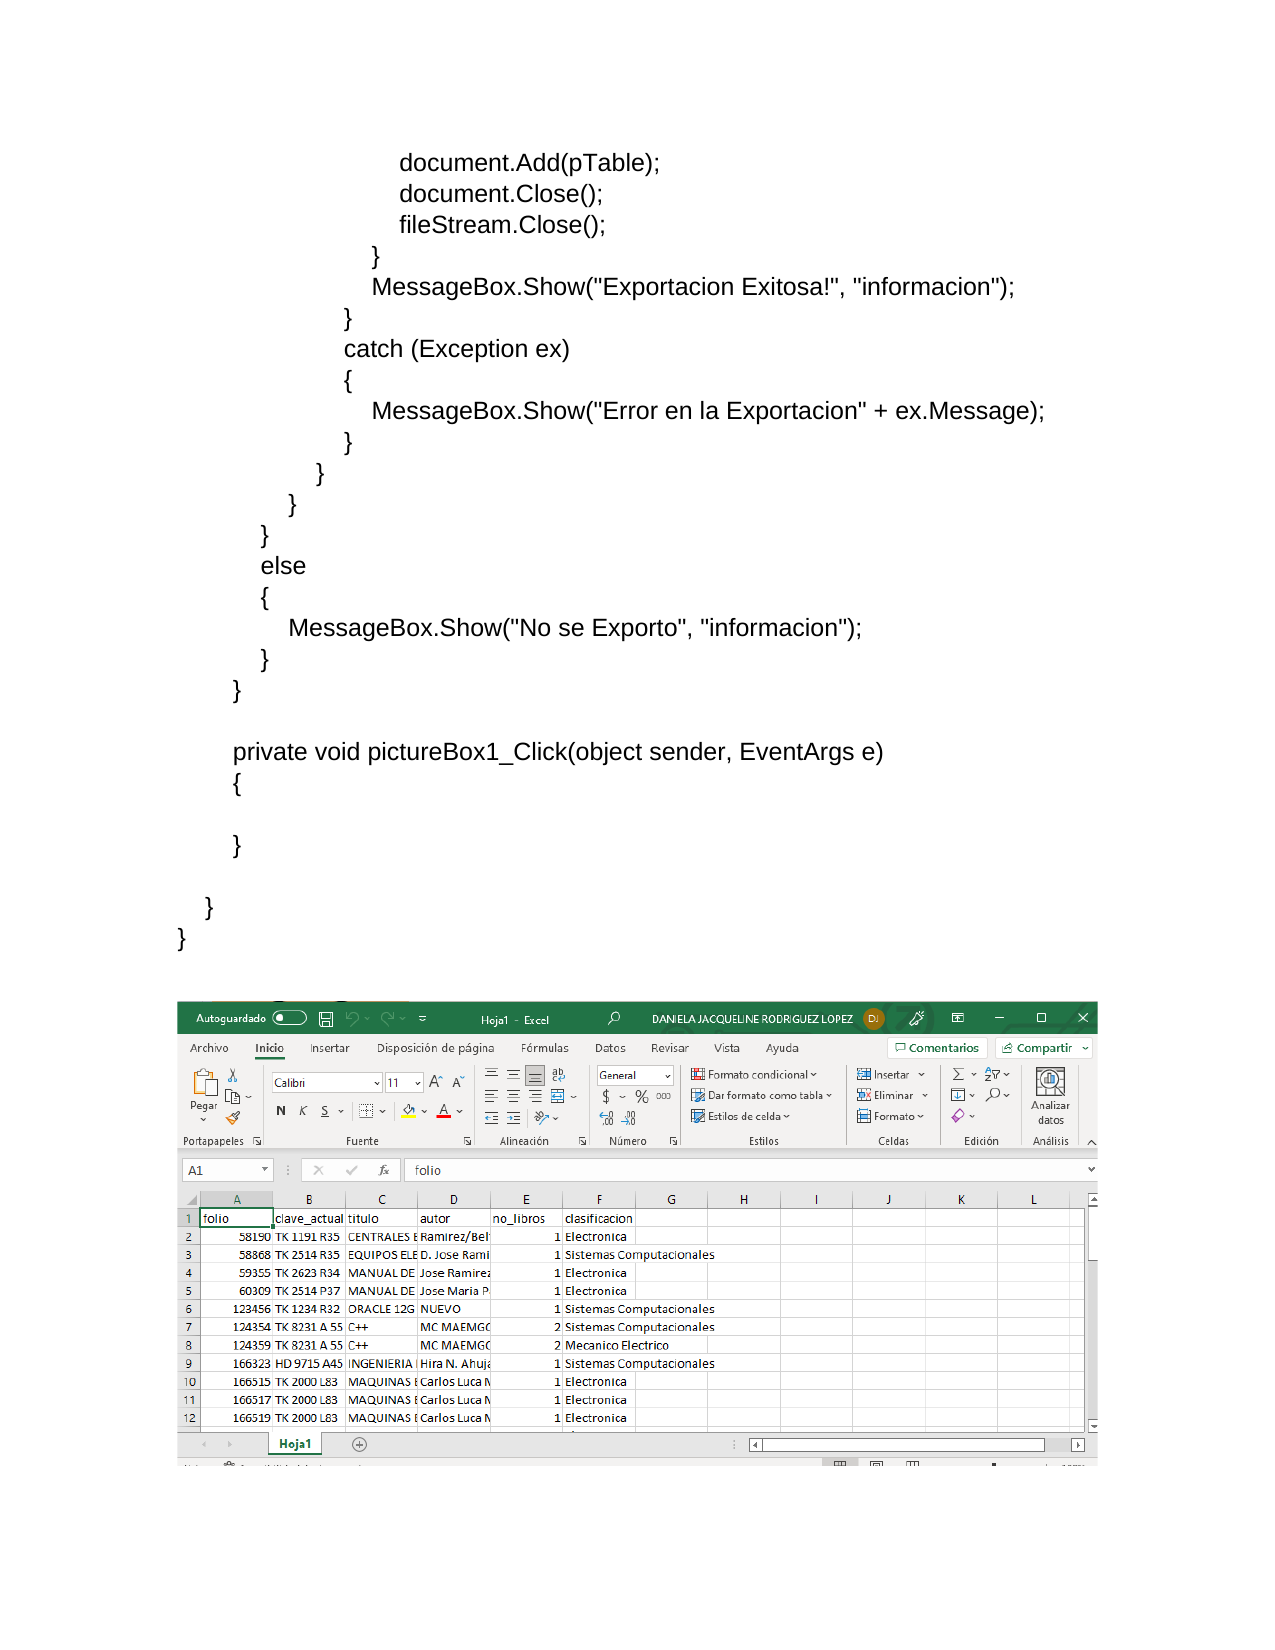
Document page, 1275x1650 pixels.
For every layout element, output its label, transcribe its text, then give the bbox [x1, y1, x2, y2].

text } [177, 520, 1098, 549]
text } [177, 303, 1098, 332]
text MessageBox.Show("No se Exporto", "informacion"); [177, 613, 1098, 642]
text MessageBox.Show("Error en la Exportacion" + ex.Message); [177, 396, 1098, 425]
text } [177, 427, 1098, 456]
text document.Close(); [177, 179, 1098, 207]
text { [177, 582, 1098, 611]
text } [177, 892, 1098, 921]
text { [177, 768, 1098, 797]
text document.Add(pTable); [177, 148, 1098, 176]
text } [177, 831, 1098, 859]
text } [177, 489, 1098, 518]
text } [177, 241, 1098, 269]
text } [177, 675, 1098, 704]
text } [177, 923, 1098, 952]
text } [177, 458, 1098, 487]
text { [177, 365, 1098, 394]
text } [177, 644, 1098, 673]
text private void pictureBox1_Click(object sender, EventArgs e) [177, 737, 1098, 766]
picture [177, 1001, 1098, 1466]
text fileStream.Close(); [177, 210, 1098, 238]
text else [177, 551, 1098, 580]
text MessageBox.Show("Exportacion Exitosa!", "informacion"); [177, 272, 1098, 301]
text catch (Exception ex) [177, 334, 1098, 363]
